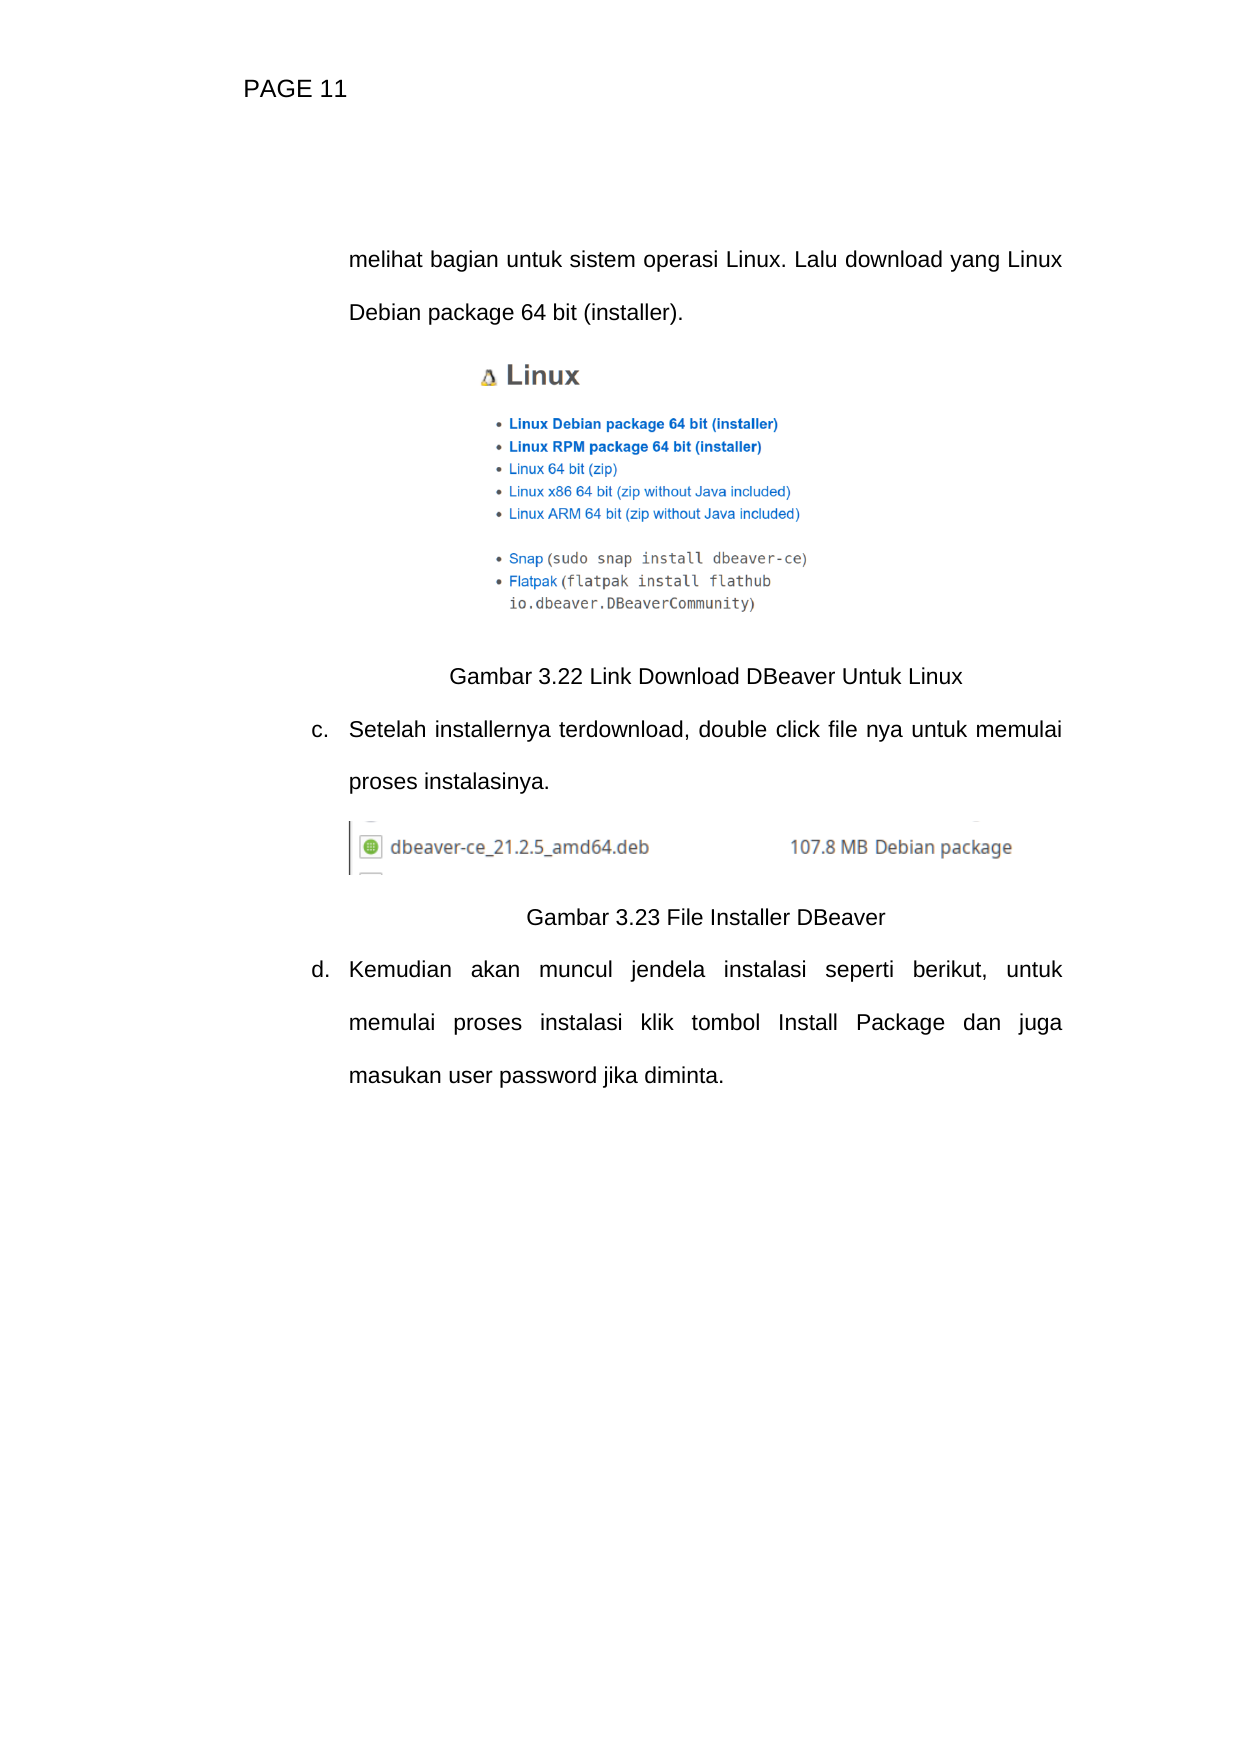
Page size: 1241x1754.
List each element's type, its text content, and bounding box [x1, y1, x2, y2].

list Setelah installernya terdownload, double click file nya untuk memulai proses instalasinya. [311, 716, 1063, 794]
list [311, 246, 1063, 325]
list Kemudian akan muncul jendela instalasi seperti berikut, untuk memulai proses instalasi klik tombol Install Package dan juga masukan user password jika diminta. [311, 956, 1063, 1088]
picture [469, 351, 942, 634]
text Gambar 3.23 File Installer DBeaver [349, 903, 1063, 930]
text Gambar 3.22 Link Download DBeaver Untuk Linux [349, 663, 1063, 689]
picture [348, 821, 1062, 875]
